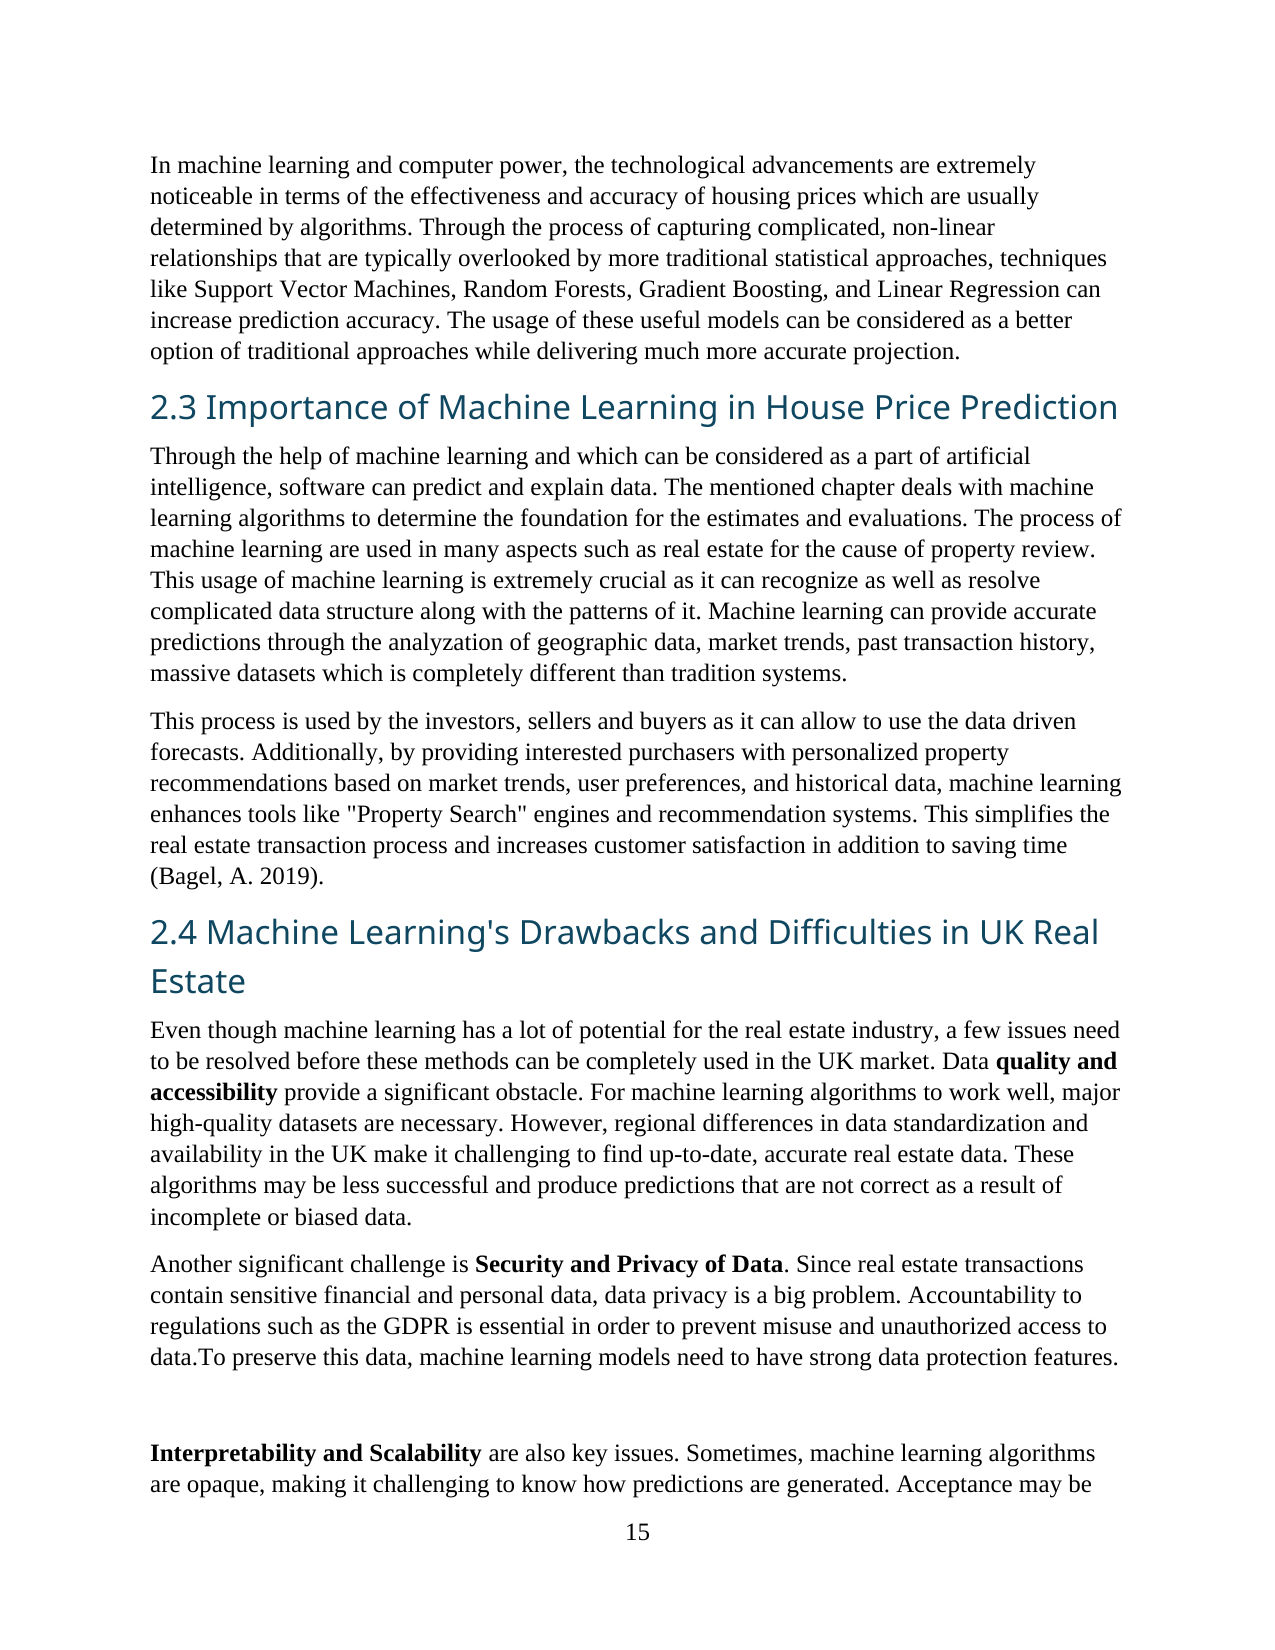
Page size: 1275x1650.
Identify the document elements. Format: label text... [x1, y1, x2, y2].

text Even though machine learning has a lot of potential for the real estate industry, a few issues need to be resolved before these methods can be completely used in the UK market. Data quality and accessibility provide a significant obstacle. For machine learning algorithms to work well, major high-quality datasets are necessary. However, regional differences in data standardization and availability in the UK make it challenging to find up-to-date, accurate real estate data. These algorithms may be less successful and produce predictions that are not correct as a result of incomplete or biased data. [150, 1015, 1125, 1230]
subtitle 2.4 Machine Learning's Drawbacks and Difficulties in UK Real Estate [150, 909, 1125, 1003]
text In machine learning and computer power, the technological advancements are extremely noticeable in terms of the effectiveness and accuracy of housing prices which are usually determined by algorithms. Through the process of capturing complicated, non-linear relationships that are typically overlooked by more traditional statistical approaches, techniques like Support Vector Machines, Random Forests, Gradient Boosting, and Linear Regression can increase prediction accuracy. The usage of these useful models can be considered as a better option of traditional approaches while delivering much more accurate projection. [150, 150, 1125, 365]
text Another significant challenge is Security and Privacy of Data. Since real estate transactions contain sensitive financial and personal data, data privacy is a big problem. Accountability to regulations such as the GDPR is essential in order to prevent misuse and unauthorized access to data.To preserve this data, machine learning models need to have strong data protection features. [150, 1249, 1125, 1371]
text This process is used by the investors, sellers and buyers as it can allow to use the data driven forecasts. Additionally, by providing interested purchasers with personalized property recommendations based on market trends, user preferences, and historical data, machine learning enhances tools like "Property Search" engines and recommendation systems. This simplifies the real estate transaction process and increases customer satisfaction in addition to saving time (Bagel, A. 2019). [150, 706, 1125, 890]
subtitle 2.3 Importance of Machine Learning in House Price Prediction [150, 384, 1125, 429]
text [150, 1438, 1125, 1498]
text Through the help of machine learning and which can be considered as a part of artificial intelligence, software can predict and explain data. The mentioned chapter deals with machine learning algorithms to determine the foundation for the estimates and evaluations. The process of machine learning are used in many aspects such as real estate for the cause of property review. This usage of machine learning is extremely crucial as it can recognize as well as resolve complicated data structure along with the patterns of it. Machine learning can provide accurate predictions through the analyzation of geographic data, market trends, past transaction history, massive datasets which is completely different than tradition systems. [150, 441, 1125, 687]
